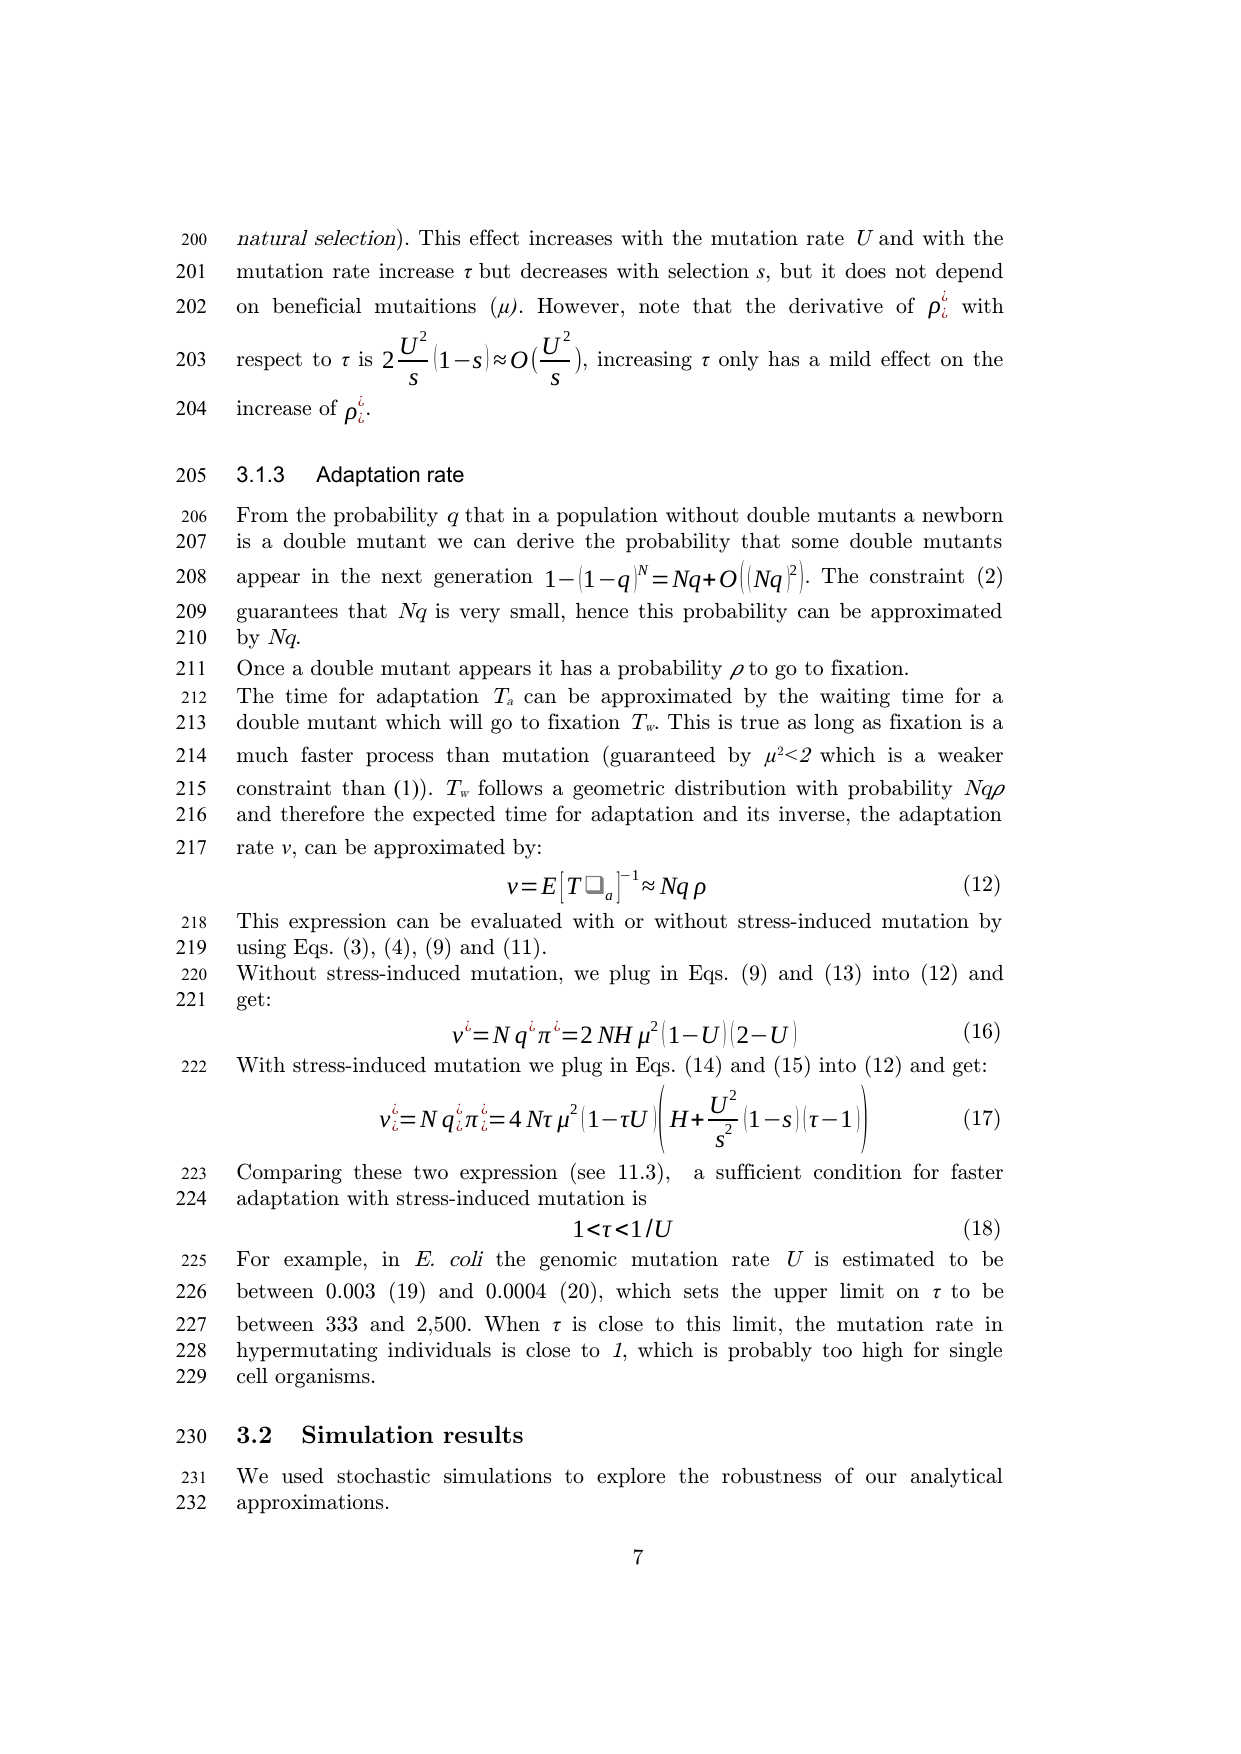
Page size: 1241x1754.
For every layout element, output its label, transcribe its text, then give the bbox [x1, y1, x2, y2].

text From the probability q that in a population without double mutants a newborn is a double mutant we can derive the probability that some double mutants appear in the next generation . The constraint (2) guarantees that Nq is very small, hence this probability can be approximated by Nq. [236, 507, 1004, 649]
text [236, 230, 1004, 425]
text We used stochastic simulations to explore the robustness of our analytical approximations. [236, 1468, 1004, 1514]
table_header (17) [951, 1084, 1028, 1164]
table_header [260, 866, 951, 913]
table_header [260, 1216, 951, 1251]
subtitle Simulation results [236, 1426, 1004, 1448]
text For example, in E. coli the genomic mutation rate U is estimated to be between 0.003 (19) and 0.0004 (20), which sets the upper limit on τ to be between 333 and 2,500. When τ is close to this limit, the mutation rate in hypermutating individuals is close to 1, which is probably too high for single cell organisms. [236, 1251, 1004, 1388]
text Comparing these two expression (see ‎11.3), a sufficient condition for faster adaptation with stress-induced mutation is [236, 1164, 1004, 1210]
table_header (16) [951, 1017, 1028, 1057]
table_header (18) [951, 1216, 1028, 1251]
table_header [260, 1084, 951, 1164]
text The time for adaptation Ta can be approximated by the waiting time for a double mutant which will go to fixation Tw. This is true as long as fixation is a much faster process than mutation (guaranteed by µ2<2 which is a weaker constraint than (1)). Tw follows a geometric distribution with probability Nq𝜌 and therefore the expected time for adaptation and its inverse, the adaptation rate ν, can be approximated by: [236, 688, 1004, 859]
table_header [260, 1017, 951, 1057]
subtitle Adaptation rate [236, 462, 1004, 487]
text Once a double mutant appears it has a probability 𝜌 to go to fixation. [236, 655, 1004, 681]
